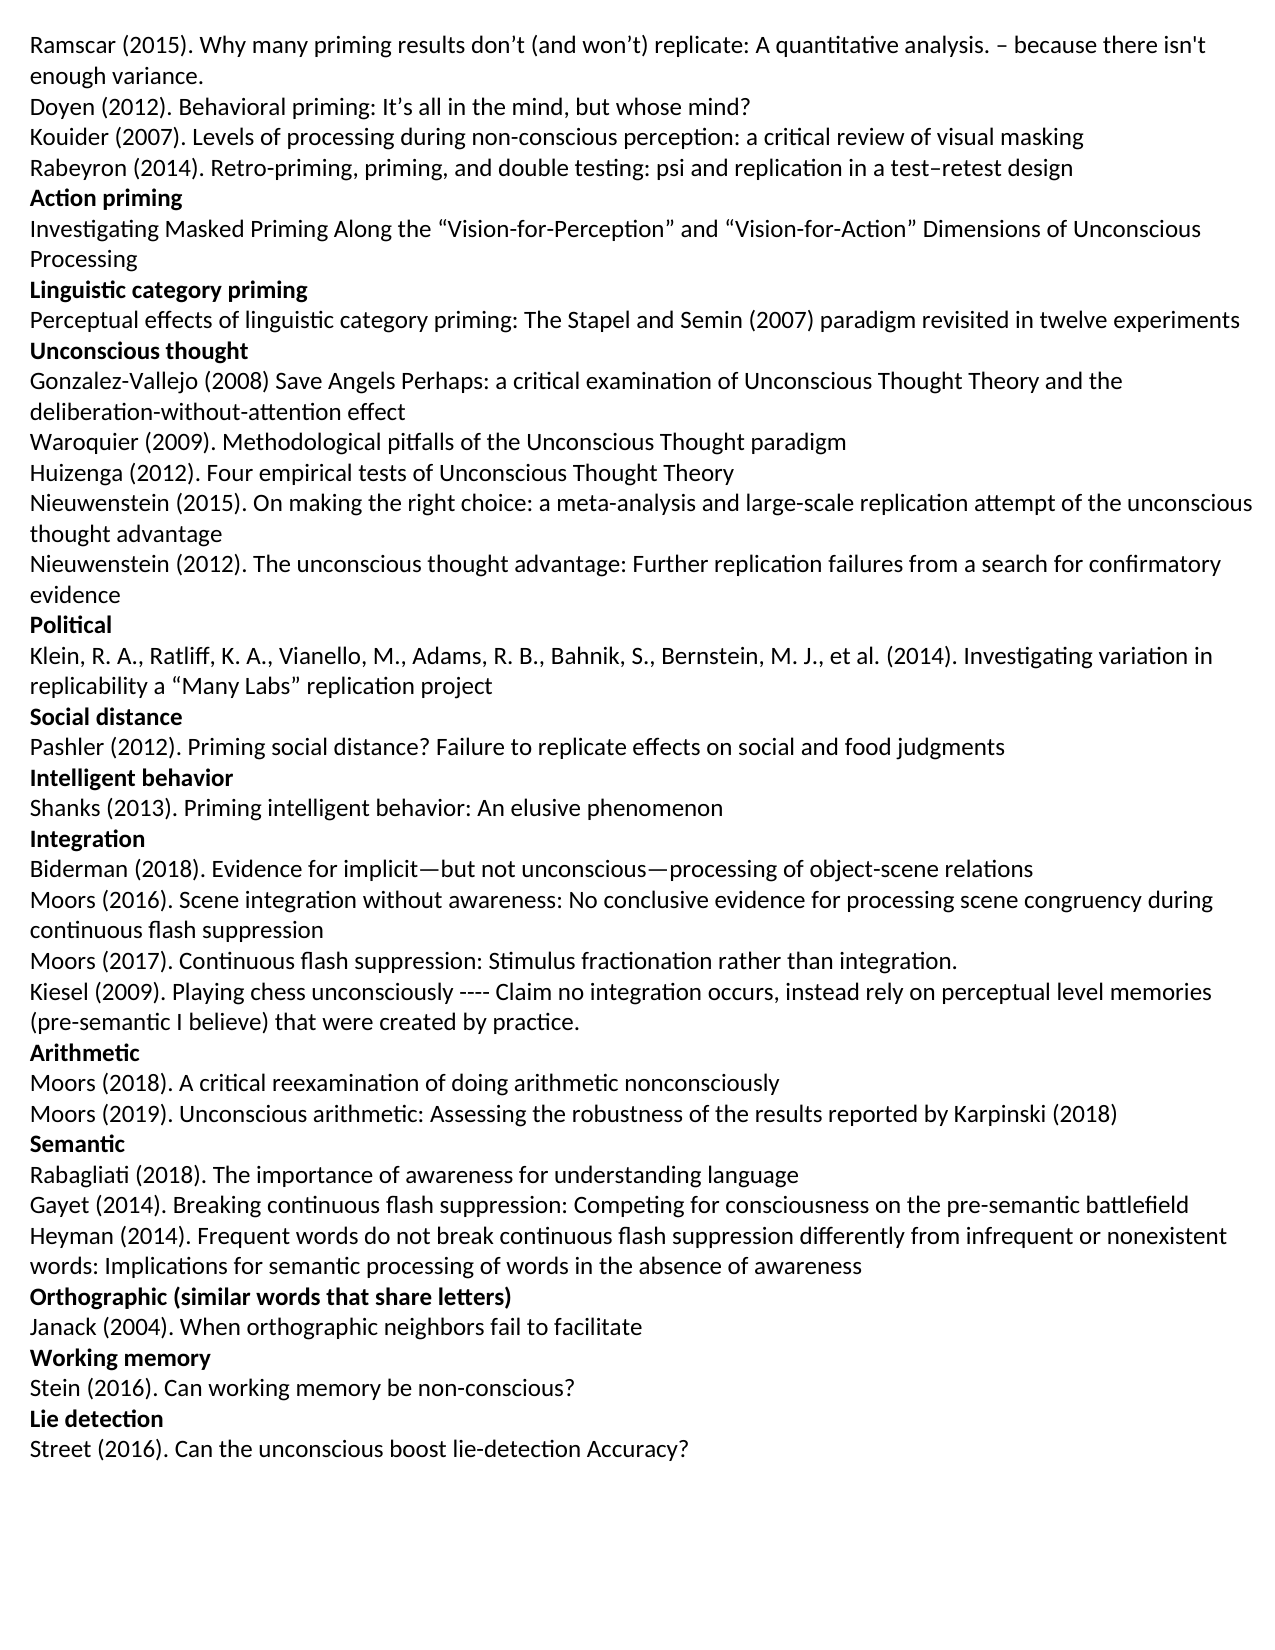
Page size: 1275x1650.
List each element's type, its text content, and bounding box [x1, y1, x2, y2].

text Intelligent behavior [29, 762, 1255, 793]
text Arithmetic [29, 1037, 1255, 1067]
text Ramscar (2015). Why many priming results don’t (and won’t) replicate: A quantitative analysis. – because there isn't enough variance. [29, 29, 1255, 91]
text Pashler (2012). Priming social distance? Failure to replicate effects on social and food judgments [29, 732, 1255, 762]
text Kouider (2007). Levels of processing during non-conscious perception: a critical review of visual masking [29, 121, 1255, 152]
text Perceptual effects of linguistic category priming: The Stapel and Semin (2007) paradigm revisited in twelve experiments [29, 304, 1255, 335]
text Doyen (2012). Behavioral priming: It’s all in the mind, but whose mind? [29, 91, 1255, 121]
text Gonzalez-Vallejo (2008) Save Angels Perhaps: a critical examination of Unconscious Thought Theory and the deliberation-without-attention effect [29, 365, 1255, 426]
text Biderman (2018). Evidence for implicit—but not unconscious—processing of object-scene relations [29, 854, 1255, 884]
text Moors (2018). A critical reexamination of doing arithmetic nonconsciously [29, 1067, 1255, 1098]
text Moors (2016). Scene integration without awareness: No conclusive evidence for processing scene congruency during continuous flash suppression [29, 884, 1255, 945]
text Klein, R. A., Ratliff, K. A., Vianello, M., Adams, R. B., Bahnik, S., Bernstein, M. J., et al. (2014). Investigating variation in replicability a “Many Labs” replication project [29, 640, 1255, 701]
text Moors (2019). Unconscious arithmetic: Assessing the robustness of the results reported by Karpinski (2018) [29, 1098, 1255, 1128]
text Street (2016). Can the unconscious boost lie-detection Accuracy? [29, 1433, 1255, 1464]
text Rabeyron (2014). Retro-priming, priming, and double testing: psi and replication in a test–retest design [29, 152, 1255, 182]
text Integration [29, 823, 1255, 854]
text Gayet (2014). Breaking continuous flash suppression: Competing for consciousness on the pre-semantic battlefield [29, 1189, 1255, 1220]
text Nieuwenstein (2015). On making the right choice: a meta-analysis and large-scale replication attempt of the unconscious thought advantage [29, 487, 1255, 548]
text Janack (2004). When orthographic neighbors fail to facilitate [29, 1311, 1255, 1342]
text Linguistic category priming [29, 274, 1255, 304]
text Nieuwenstein (2012). The unconscious thought advantage: Further replication failures from a search for confirmatory evidence [29, 548, 1255, 609]
text Investigating Masked Priming Along the “Vision-for-Perception” and “Vision-for-Action” Dimensions of Unconscious Processing [29, 213, 1255, 274]
text Lie detection [29, 1403, 1255, 1433]
text Waroquier (2009). Methodological pitfalls of the Unconscious Thought paradigm [29, 426, 1255, 457]
text Huizenga (2012). Four empirical tests of Unconscious Thought Theory [29, 457, 1255, 487]
text Kiesel (2009). Playing chess unconsciously ---- Claim no integration occurs, instead rely on perceptual level memories (pre-semantic I believe) that were created by practice. [29, 976, 1255, 1037]
text Social distance [29, 701, 1255, 732]
text Heyman (2014). Frequent words do not break continuous flash suppression differently from infrequent or nonexistent words: Implications for semantic processing of words in the absence of awareness [29, 1220, 1255, 1281]
text Orthographic (similar words that share letters) [29, 1281, 1255, 1311]
text Political [29, 609, 1255, 640]
text Action priming [29, 182, 1255, 213]
text Working memory [29, 1342, 1255, 1372]
text Semantic [29, 1128, 1255, 1159]
text Moors (2017). Continuous flash suppression: Stimulus fractionation rather than integration. [29, 945, 1255, 976]
text Rabagliati (2018). The importance of awareness for understanding language [29, 1159, 1255, 1189]
text Unconscious thought [29, 335, 1255, 365]
text Stein (2016). Can working memory be non-conscious? [29, 1372, 1255, 1403]
text Shanks (2013). Priming intelligent behavior: An elusive phenomenon [29, 793, 1255, 823]
